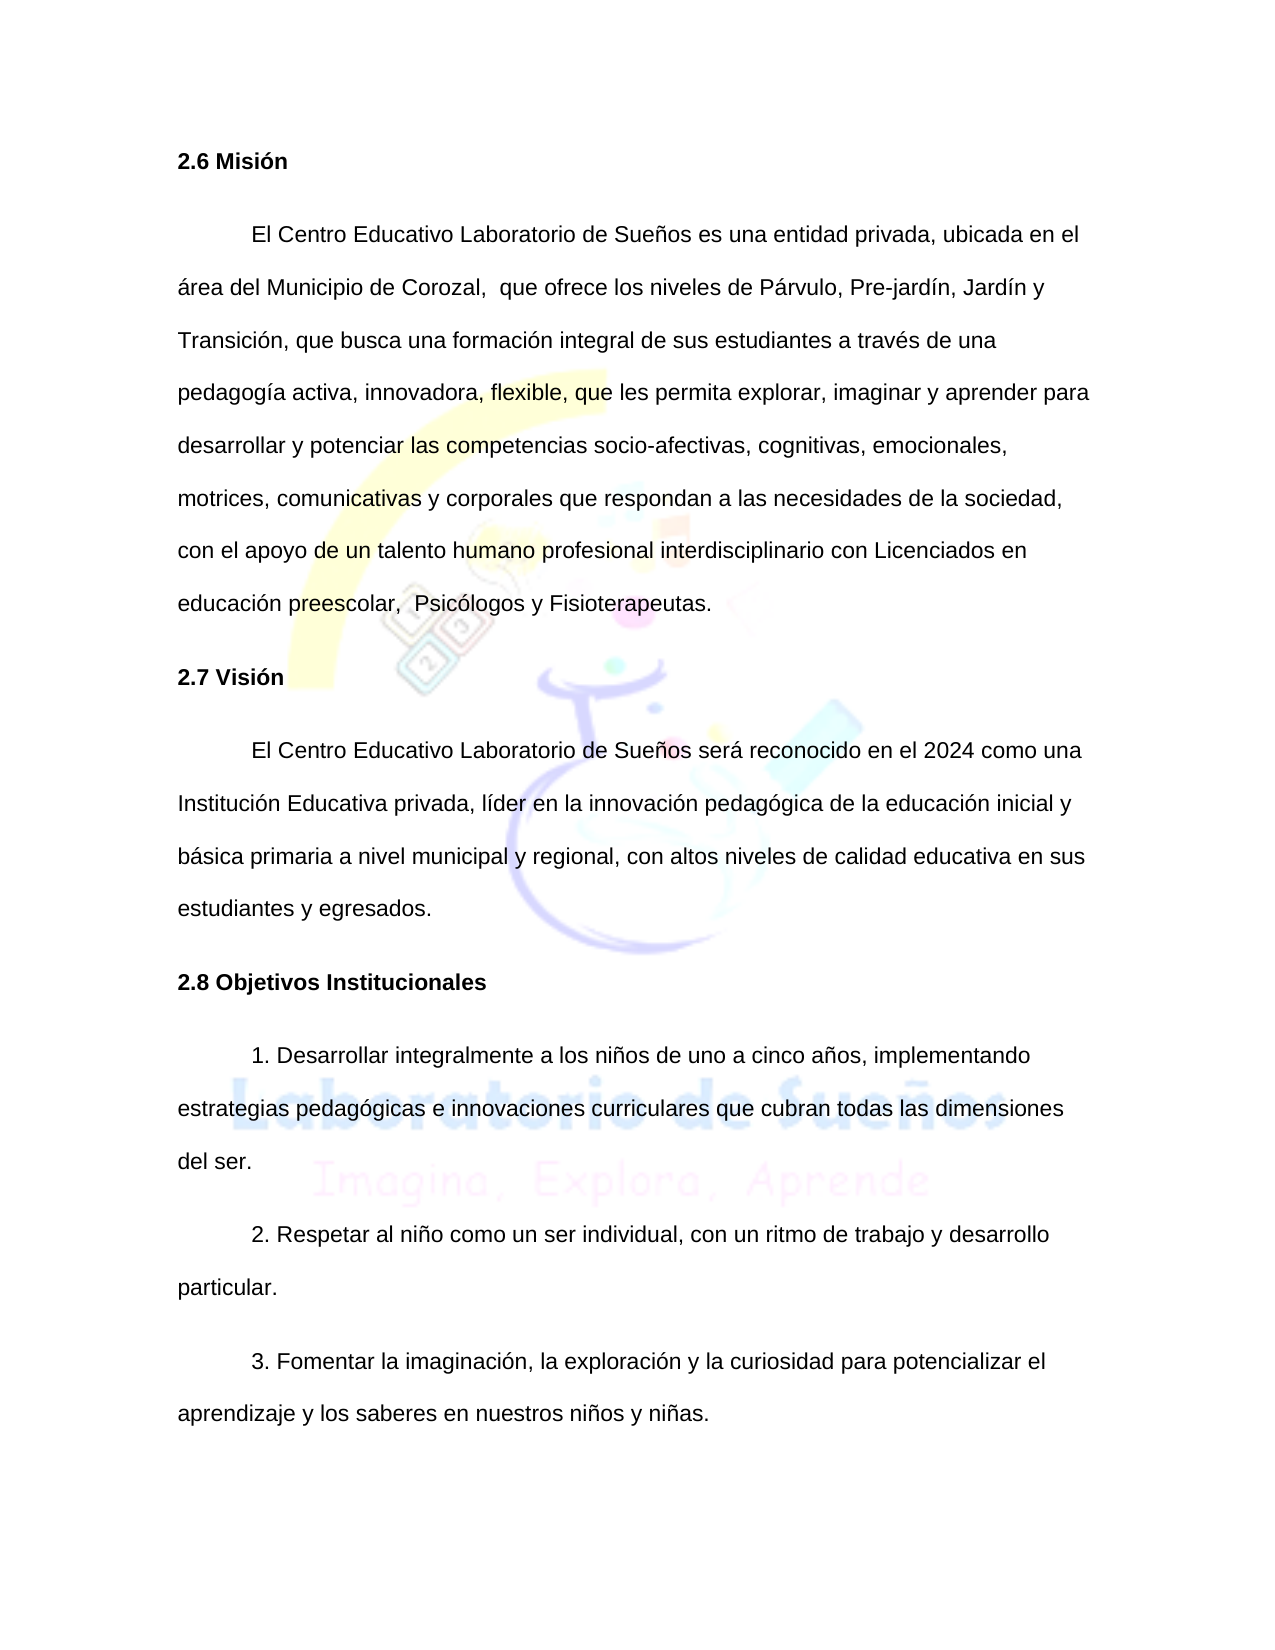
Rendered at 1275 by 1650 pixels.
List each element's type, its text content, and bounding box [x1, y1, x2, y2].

subtitle 2.8 Objetivos Institucionales [177, 969, 1098, 995]
text 2. Respetar al niño como un ser individual, con un ritmo de trabajo y desarrollo particular. [177, 1221, 1098, 1300]
text El Centro Educativo Laboratorio de Sueños es una entidad privada, ubicada en el área del Municipio de Corozal, que ofrece los niveles de Párvulo, Pre-jardín, Jardín y Transición, que busca una formación integral de sus estudiantes a través de una pedagogía activa, innovadora, flexible, que les permita explorar, imaginar y aprender para desarrollar y potenciar las competencias socio-afectivas, cognitivas, emocionales, motrices, comunicativas y corporales que respondan a las necesidades de la sociedad, con el apoyo de un talento humano profesional interdisciplinario con Licenciados en educación preescolar, Psicólogos y Fisioterapeutas. [177, 221, 1098, 616]
subtitle 2.7 Visión [177, 664, 1098, 690]
subtitle 2.6 Misión [177, 148, 1098, 174]
text El Centro Educativo Laboratorio de Sueños será reconocido en el 2024 como una Institución Educativa privada, líder en la innovación pedagógica de la educación inicial y básica primaria a nivel municipal y regional, con altos niveles de calidad educativa en sus estudiantes y egresados. [177, 737, 1098, 922]
text 1. Desarrollar integralmente a los niños de uno a cinco años, implementando estrategias pedagógicas e innovaciones curriculares que cubran todas las dimensiones del ser. [177, 1042, 1098, 1174]
text 3. Fomentar la imaginación, la exploración y la curiosidad para potencializar el aprendizaje y los saberes en nuestros niños y niñas. [177, 1348, 1098, 1427]
